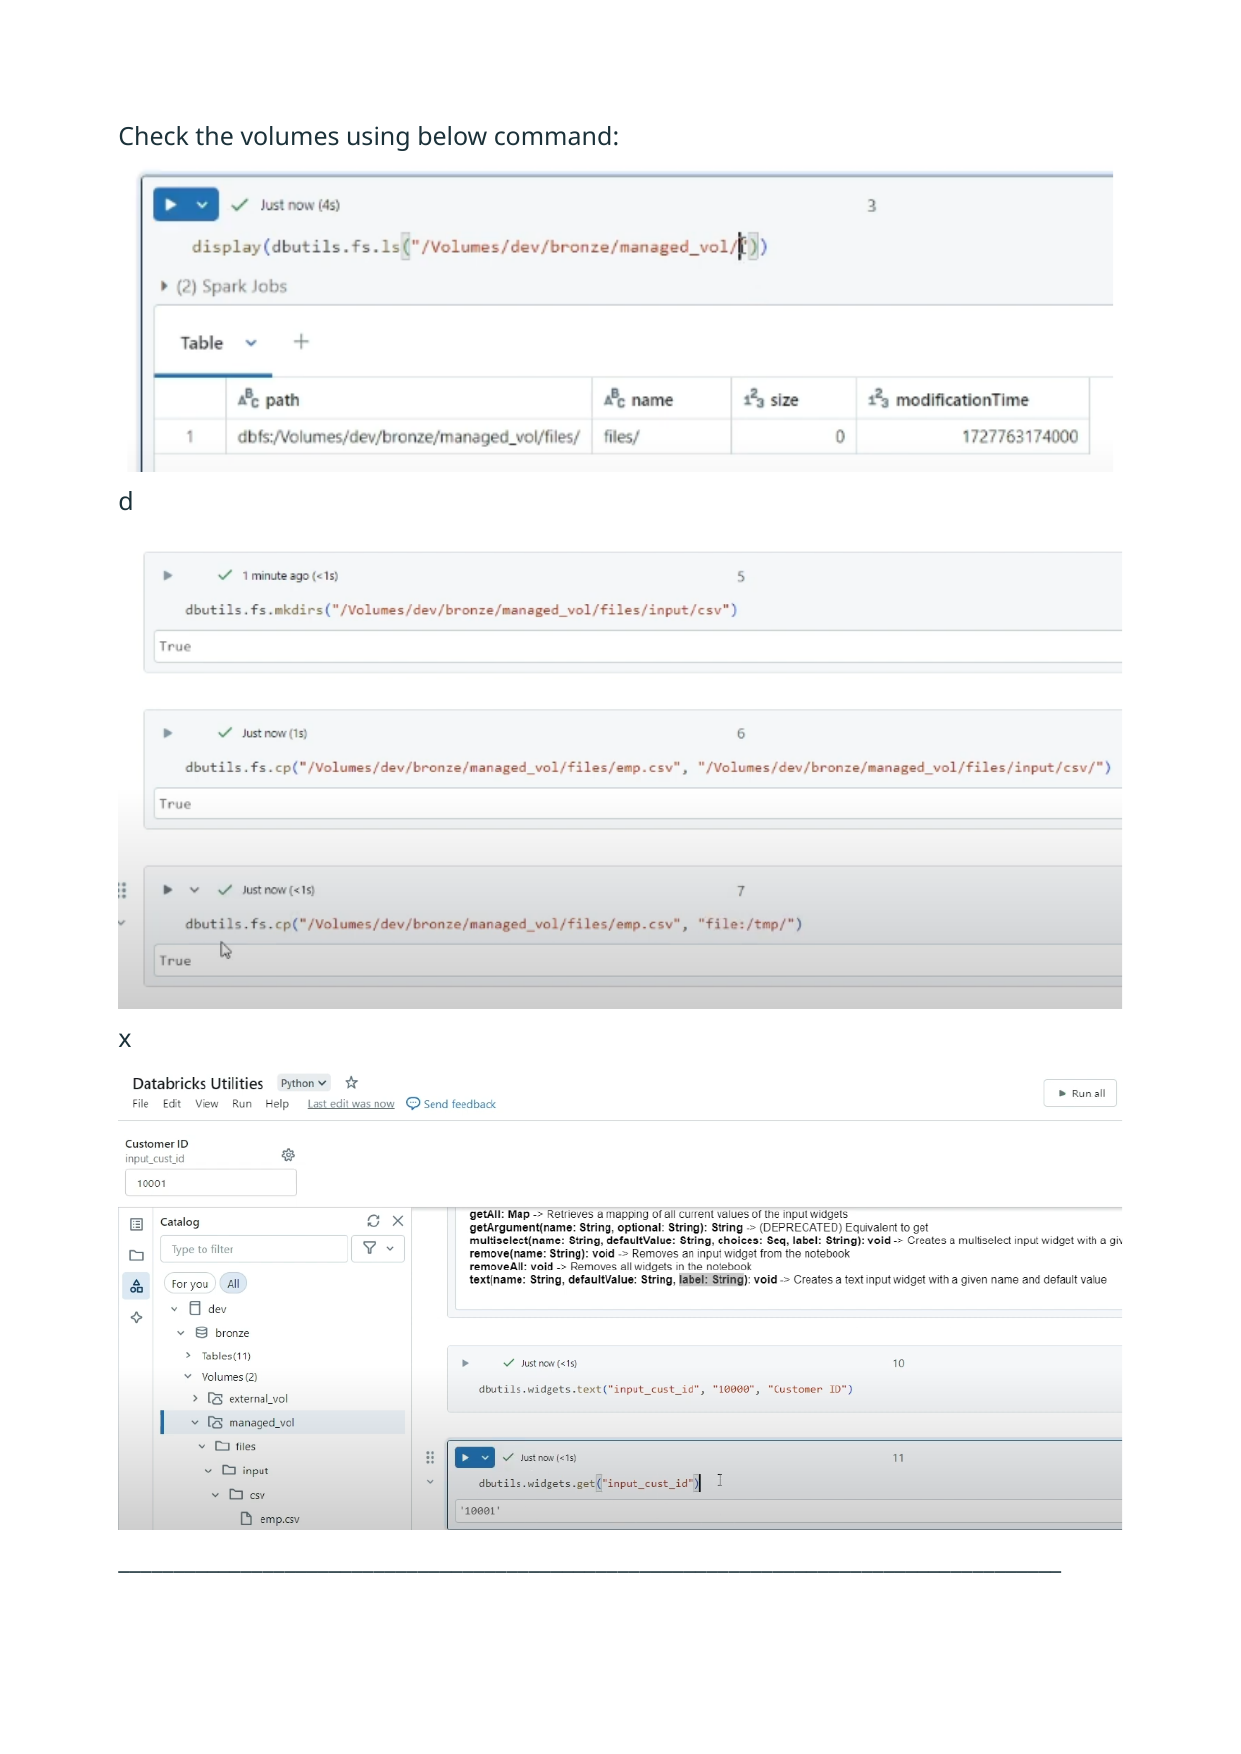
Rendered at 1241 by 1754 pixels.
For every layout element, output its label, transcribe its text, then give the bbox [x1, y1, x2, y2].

picture [118, 1067, 1123, 1530]
text _____________________________________________________________________________________ [118, 1530, 1122, 1576]
text Check the volumes using below command: [118, 118, 1122, 152]
text x [118, 1009, 1122, 1055]
picture [127, 165, 1114, 472]
picture [118, 530, 1123, 1009]
